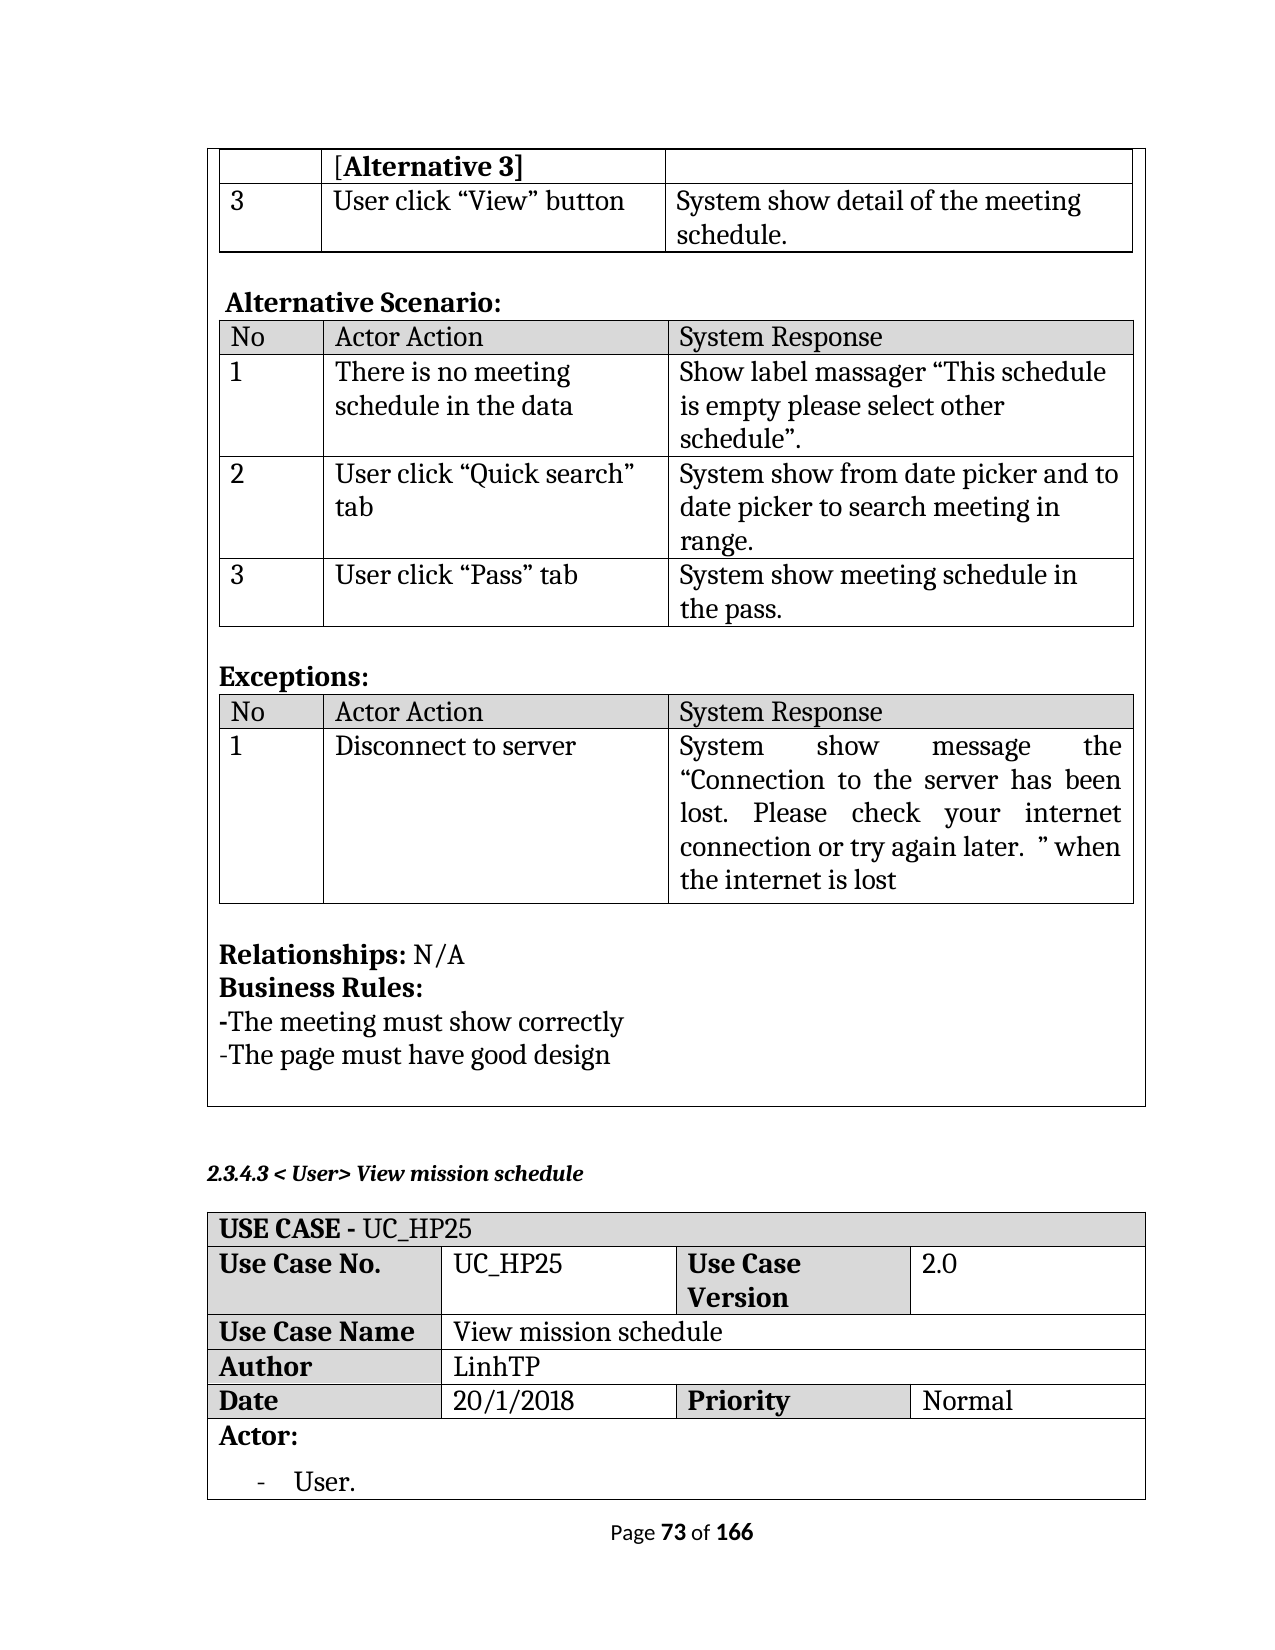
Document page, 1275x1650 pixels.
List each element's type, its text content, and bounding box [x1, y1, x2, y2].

table_cell Author [208, 1350, 441, 1383]
table_cell View mission schedule [442, 1315, 1145, 1349]
table_cell Use Case Name [208, 1315, 441, 1349]
table_cell Priority [677, 1385, 910, 1418]
table_cell LinhTP [442, 1350, 1145, 1383]
text 2.3.4.3 < User> View mission schedule [207, 1161, 1157, 1187]
table_cell Date [208, 1385, 441, 1418]
table_cell UC_HP25 [442, 1247, 676, 1314]
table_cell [208, 1419, 1145, 1499]
table_cell Normal [911, 1385, 1145, 1418]
table_cell 2.0 [911, 1247, 1145, 1314]
table_cell Use Case No. [208, 1247, 441, 1314]
table_cell Use Case Version [677, 1247, 910, 1314]
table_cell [208, 149, 1145, 1106]
table_cell 20/1/2018 [442, 1385, 676, 1418]
table_header USE CASE - UC_HP25 [208, 1213, 1145, 1246]
